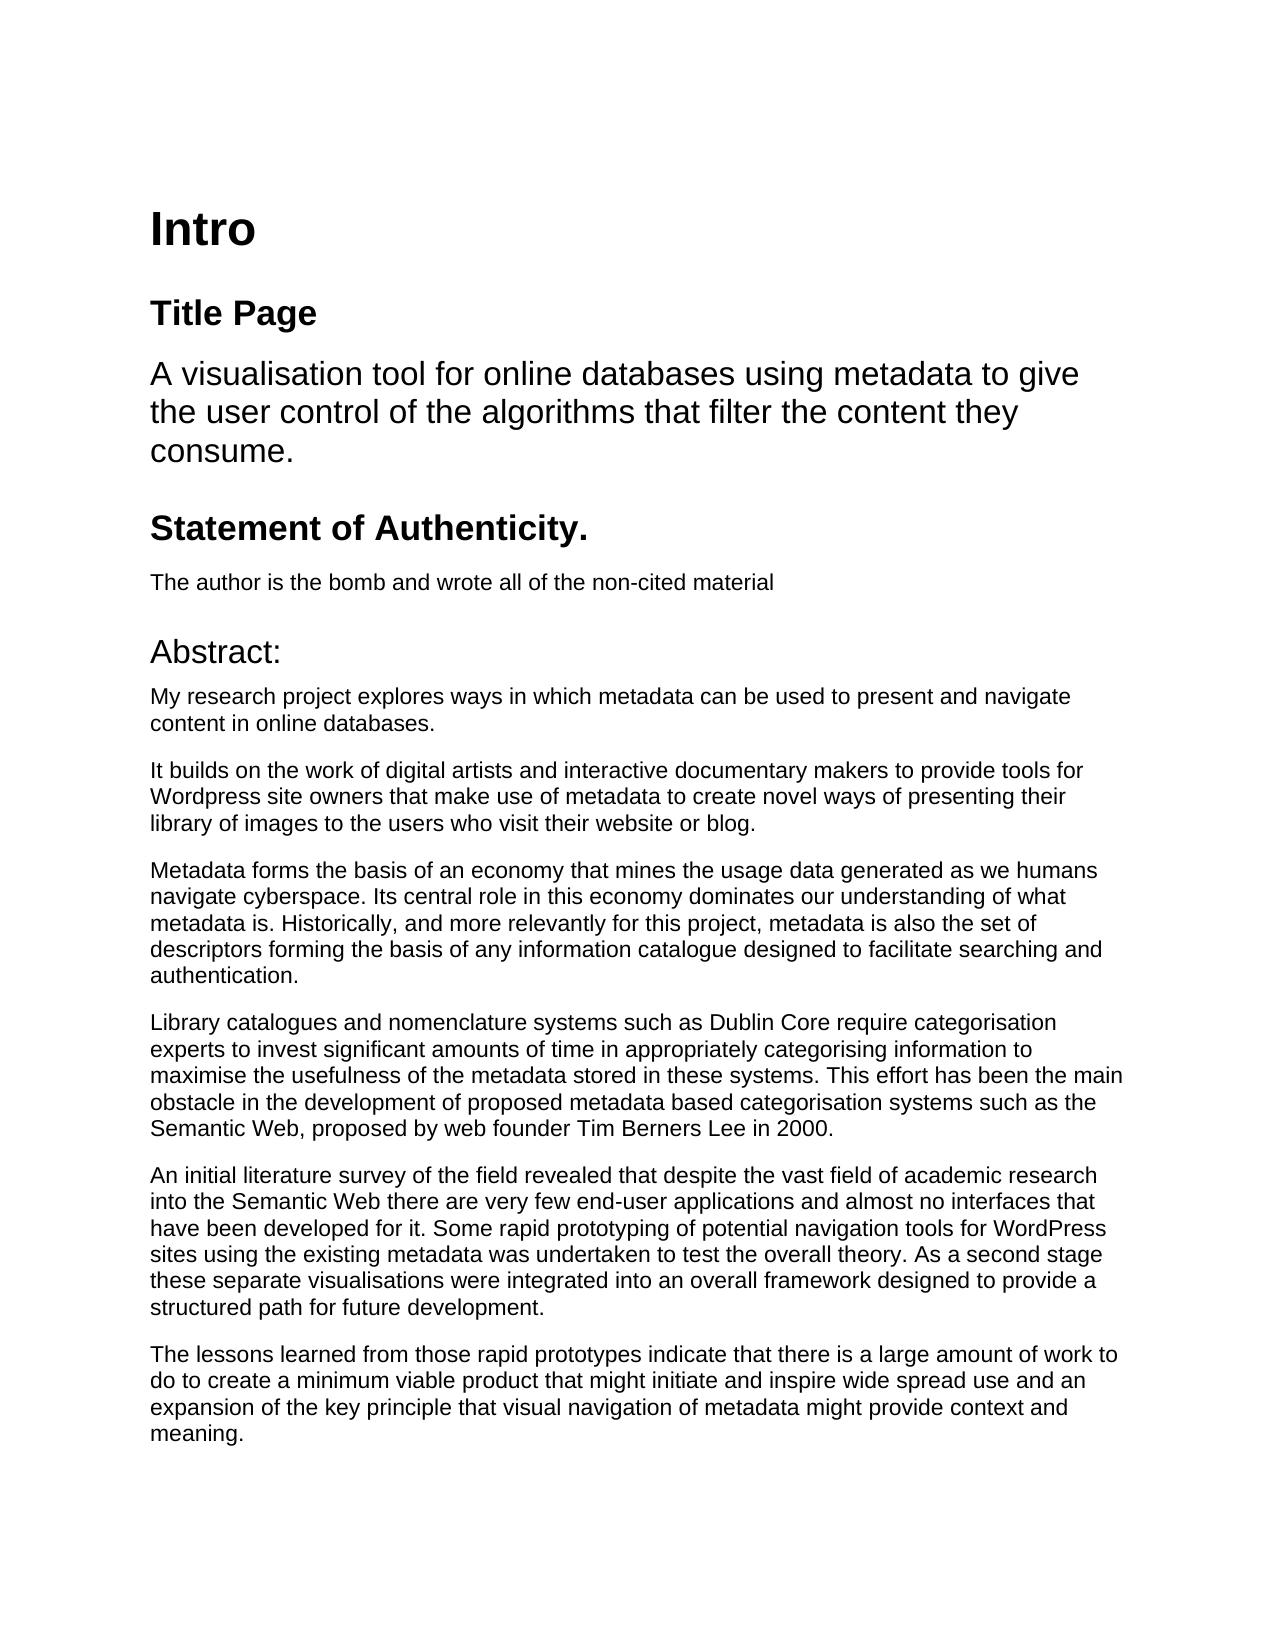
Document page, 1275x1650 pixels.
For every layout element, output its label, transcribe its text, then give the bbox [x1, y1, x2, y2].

text Library catalogues and nomenclature systems such as Dublin Core require categorisation experts to invest significant amounts of time in appropriately categorising information to maximise the usefulness of the metadata stored in these systems. This effort has been the main obstacle in the development of proposed metadata based categorisation systems such as the Semantic Web, proposed by web founder Tim Berners Lee in 2000. [150, 1009, 1125, 1141]
text The lessons learned from those rapid prototypes indicate that there is a large amount of work to do to create a minimum viable product that might initiate and inspire wide spread use and an expansion of the key principle that visual navigation of metadata might provide context and meaning. [150, 1341, 1125, 1446]
subtitle Statement of Authenticity. [150, 507, 1125, 548]
text A visualisation tool for online databases using metadata to give the user control of the algorithms that filter the content they consume. [150, 354, 1125, 469]
text The author is the bomb and wrote all of the non-cited material [150, 568, 1125, 595]
text It builds on the work of digital artists and interactive documentary makers to provide tools for Wordpress site owners that make use of metadata to create novel ways of presenting their library of images to the users who visit their website or blog. [150, 757, 1125, 836]
subtitle Abstract: [150, 632, 1125, 671]
text An initial literature survey of the field revealed that despite the vast field of academic research into the Semantic Web there are very few end-user applications and almost no interfaces that have been developed for it. Some rapid prototyping of potential navigation tools for WordPress sites using the existing metadata was undertaken to test the overall theory. As a second stage these separate visualisations were integrated into an overall framework designed to provide a structured path for future development. [150, 1162, 1125, 1320]
text Metadata forms the basis of an economy that mines the usage data generated as we humans navigate cyberspace. Its central role in this economy dominates our understanding of what metadata is. Historically, and more relevantly for this project, metadata is also the set of descriptors forming the basis of any information catalogue designed to facilitate searching and authentication. [150, 857, 1125, 988]
text My research project explores ways in which metadata can be used to present and navigate content in online databases. [150, 683, 1125, 736]
subtitle Title Page [150, 293, 1125, 333]
subtitle Intro [150, 200, 1125, 255]
